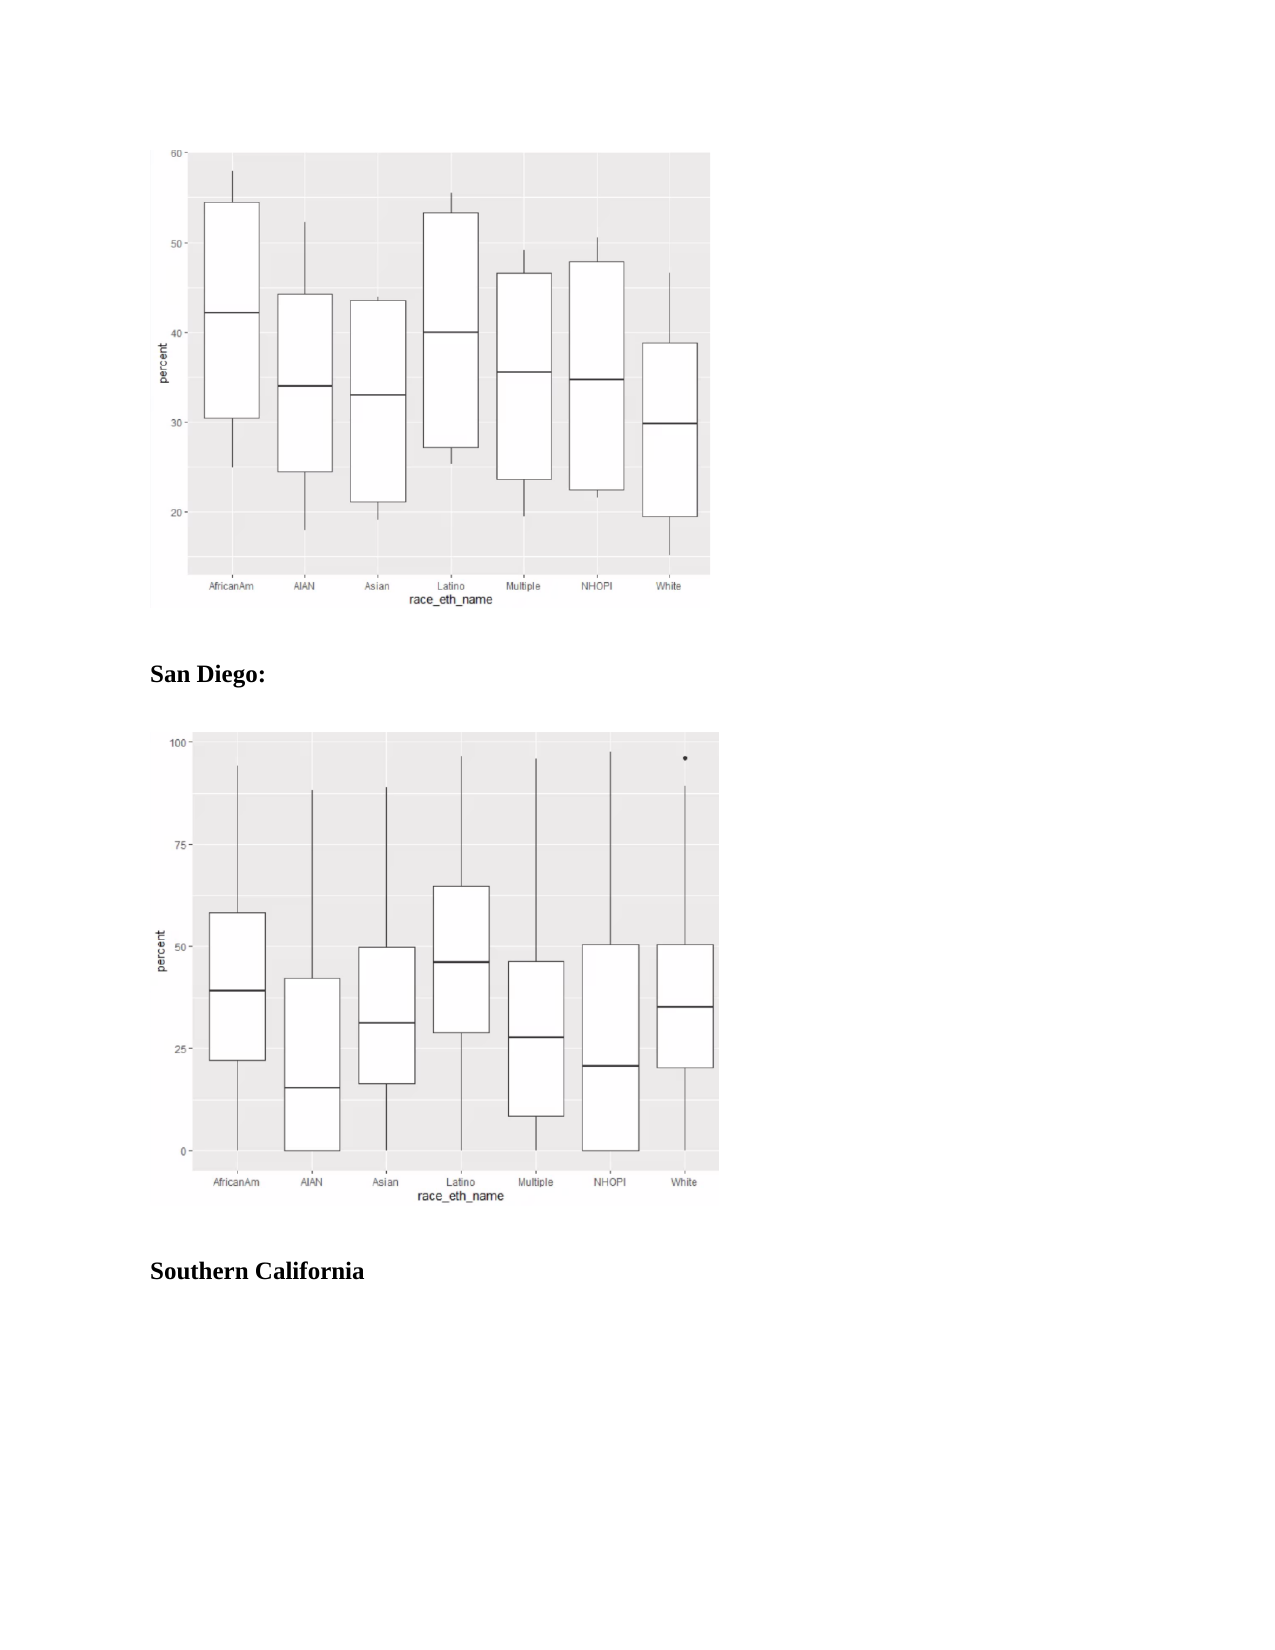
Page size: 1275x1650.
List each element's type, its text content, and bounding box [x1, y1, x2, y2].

picture [150, 150, 711, 608]
text San Diego: [150, 659, 1125, 687]
picture [150, 732, 719, 1206]
text Southern California [150, 1256, 1125, 1285]
